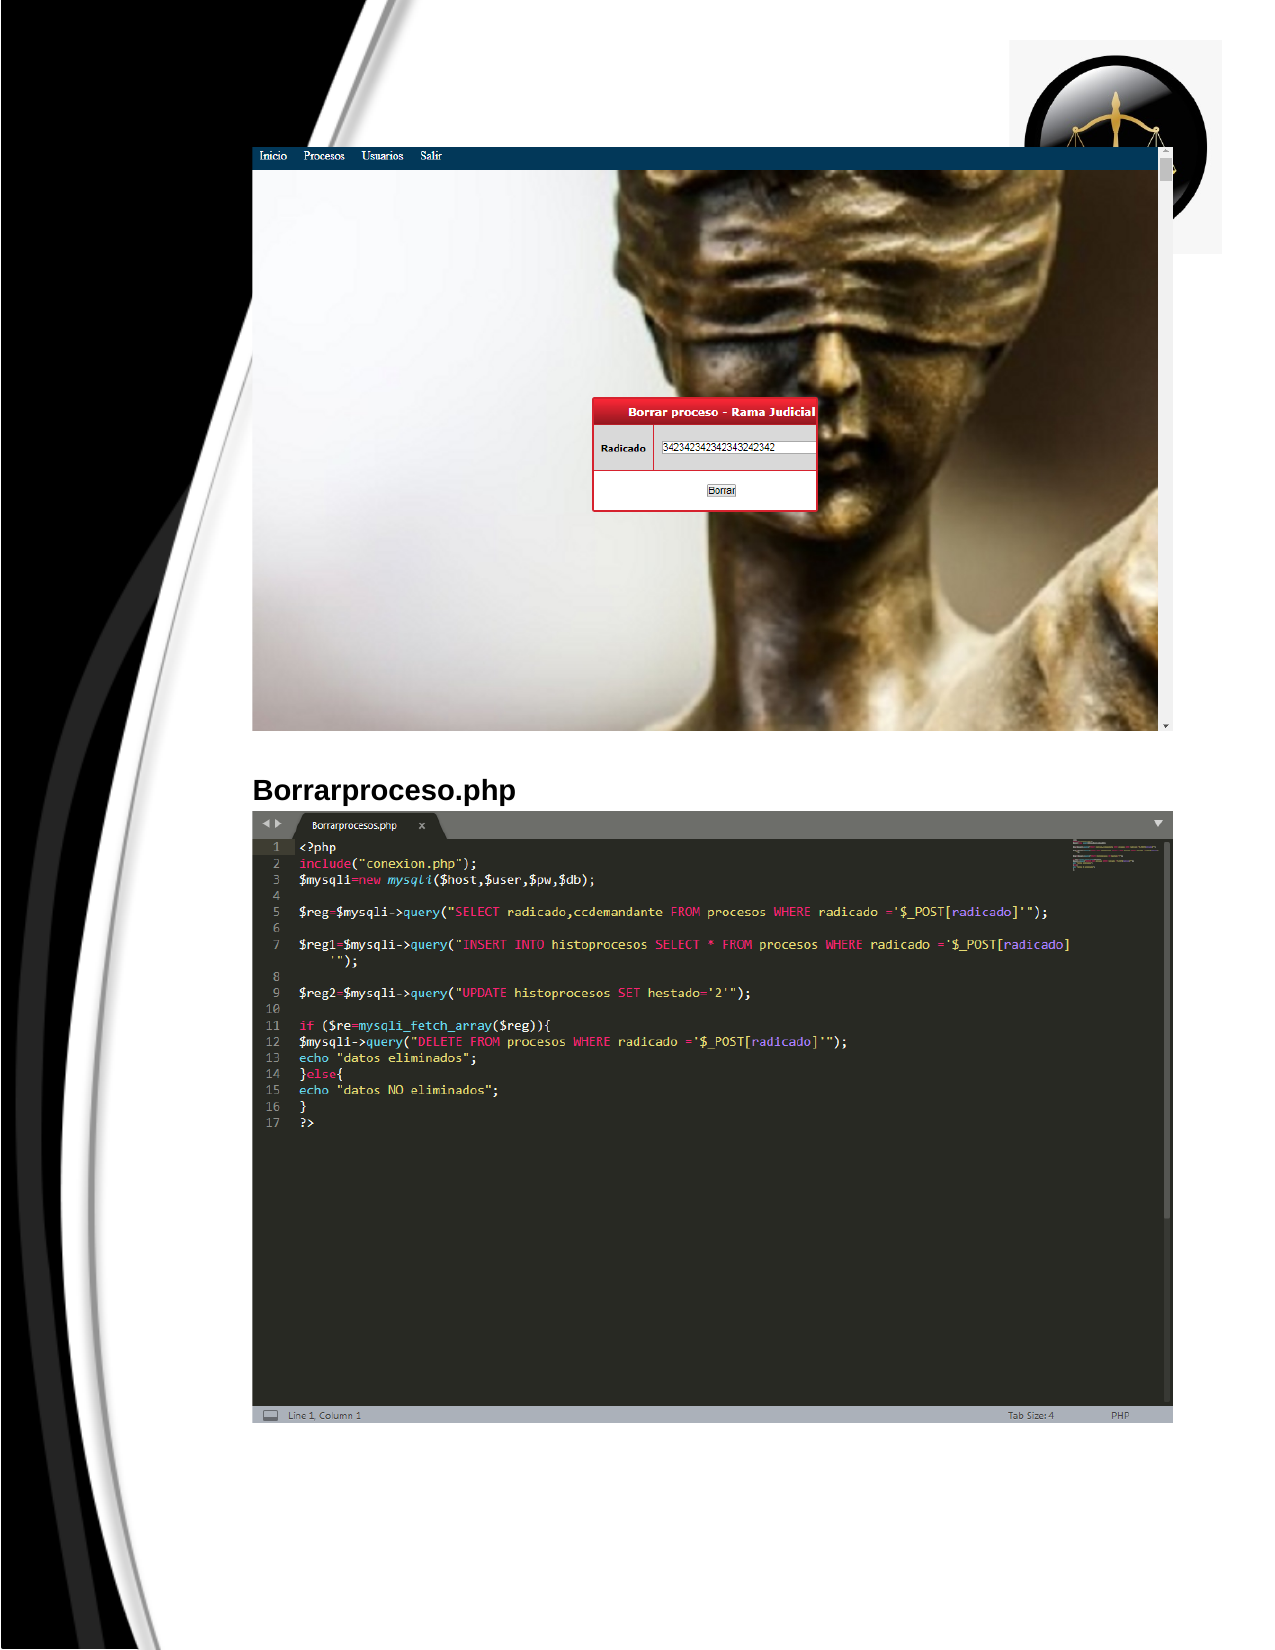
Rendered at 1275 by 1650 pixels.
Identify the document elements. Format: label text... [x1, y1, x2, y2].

picture [3, 0, 1222, 1650]
list Borrarproceso.php [252, 773, 1098, 807]
